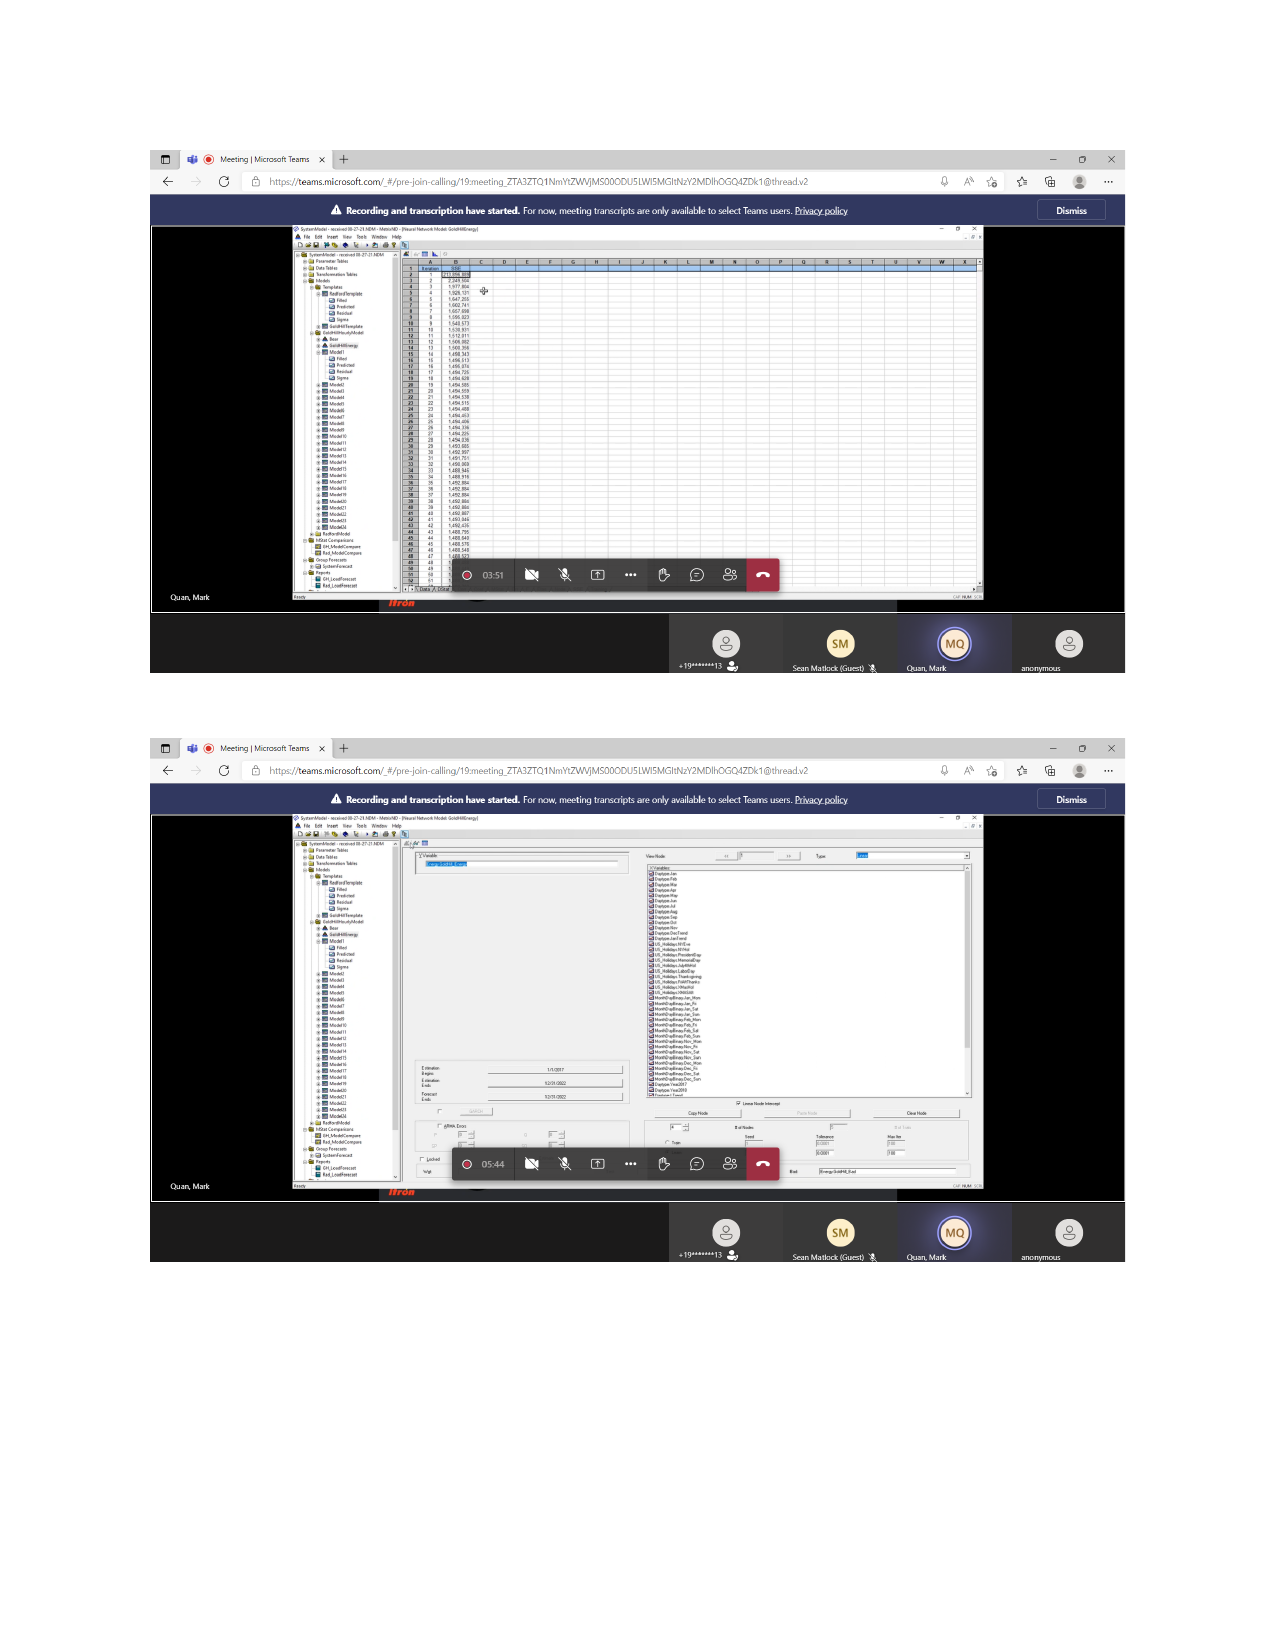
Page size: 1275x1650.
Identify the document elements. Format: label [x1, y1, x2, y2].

picture [150, 738, 1125, 1262]
picture [150, 150, 1125, 673]
